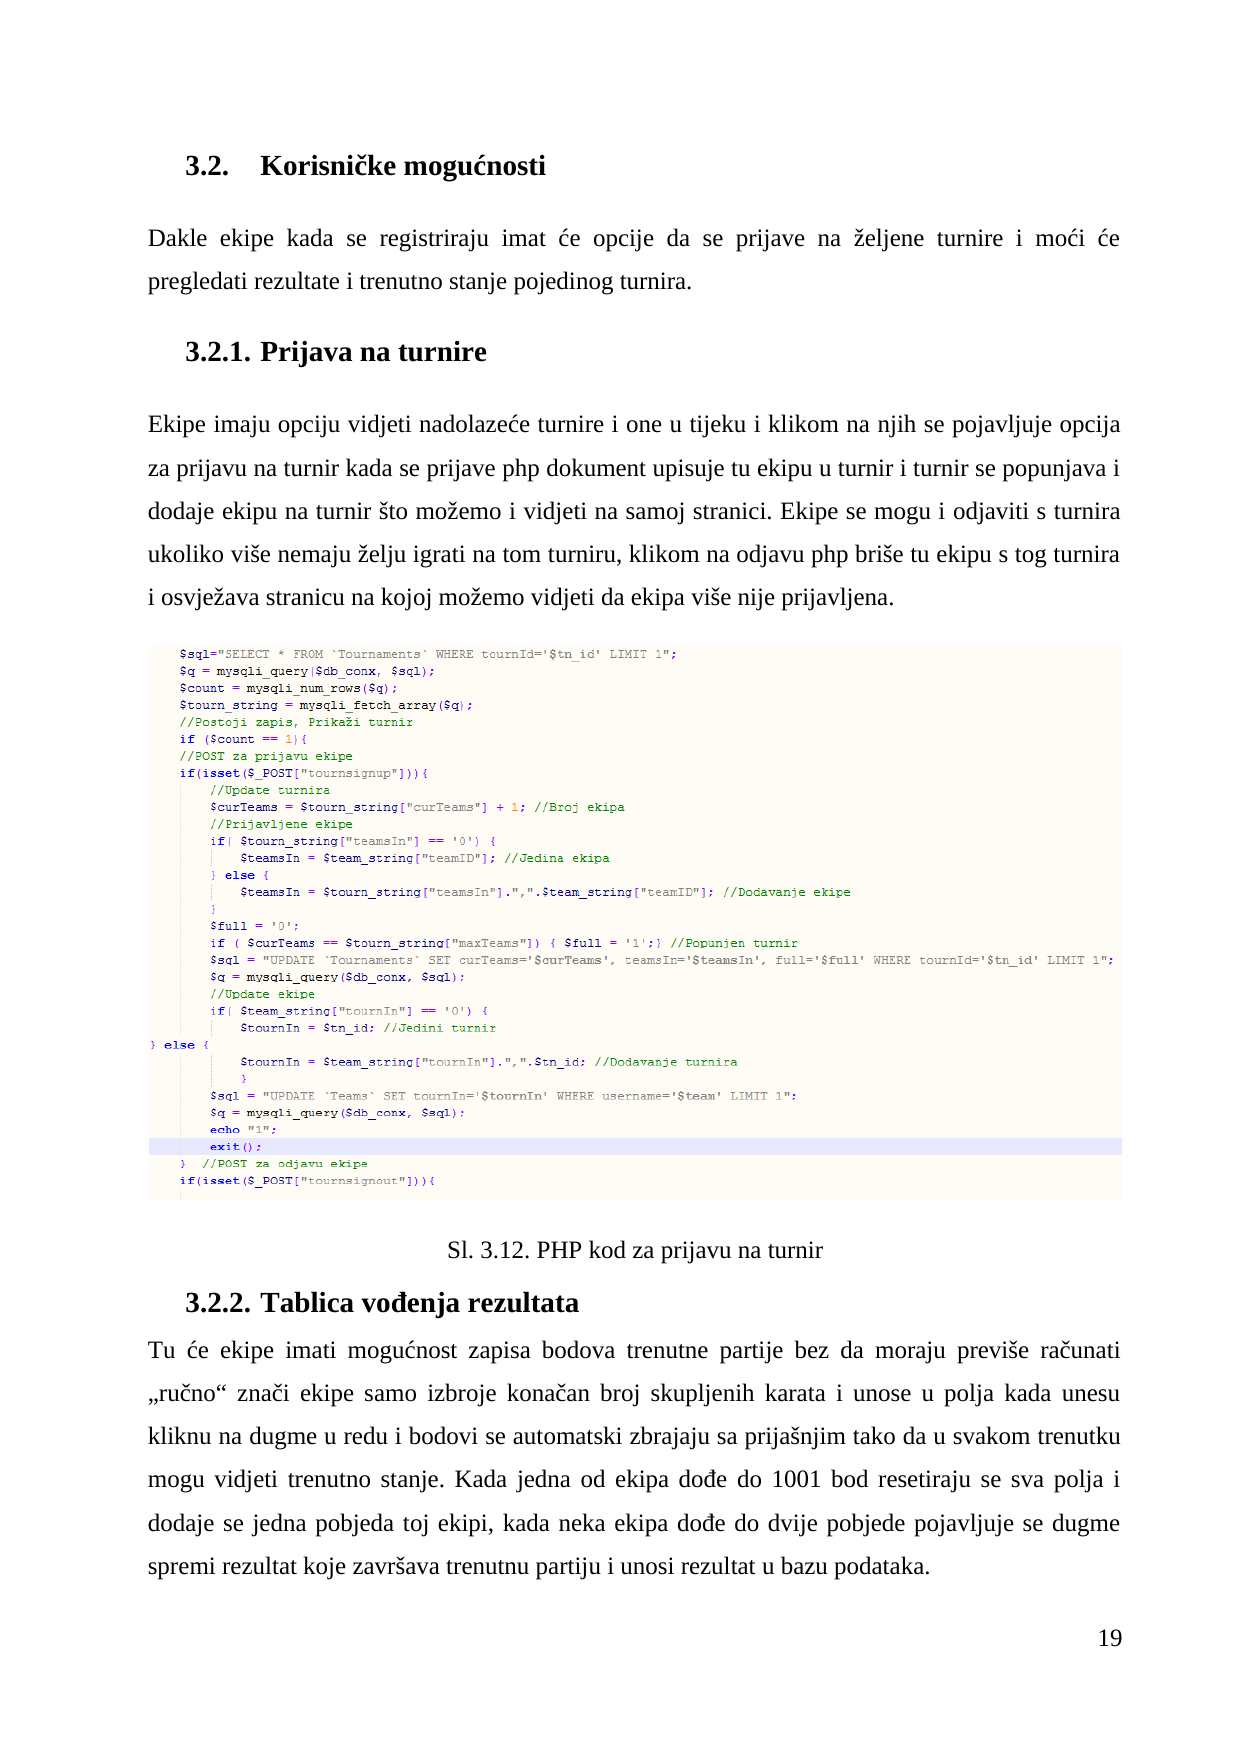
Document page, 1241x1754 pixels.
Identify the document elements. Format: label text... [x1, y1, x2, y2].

text Tu će ekipe imati mogućnost zapisa bodova trenutne partije bez da moraju previše računati „ručno“ znači ekipe samo izbroje konačan broj skupljenih karata i unose u polja kada unesu kliknu na dugme u redu i bodovi se automatski zbrajaju sa prijašnjim tako da u svakom trenutku mogu vidjeti trenutno stanje. Kada jedna od ekipa dođe do 1001 bod resetiraju se sva polja i dodaje se jedna pobjeda toj ekipi, kada neka ekipa dođe do dvije pobjede pojavljuje se dugme spremi rezultat koje završava trenutnu partiju i unosi rezultat u bazu podataka. [148, 1335, 1122, 1579]
text Dakle ekipe kada se registriraju imat će opcije da se prijave na željene turnire i moći će pregledati rezultate i trenutno stanje pojedinog turnira. [148, 223, 1122, 295]
subtitle Prijava na turnire [185, 334, 1122, 368]
text Sl. 3.12. PHP kod za prijavu na turnir [148, 1235, 1122, 1264]
picture [147, 646, 1123, 1200]
subtitle Tablica vođenja rezultata [185, 1285, 1122, 1318]
text Ekipe imaju opciju vidjeti nadolazeće turnire i one u tijeku i klikom na njih se pojavljuje opcija za prijavu na turnir kada se prijave php dokument upisuje tu ekipu u turnir i turnir se popunjava i dodaje ekipu na turnir što možemo i vidjeti na samoj stranici. Ekipe se mogu i odjaviti s turnira ukoliko više nemaju želju igrati na tom turniru, klikom na odjavu php briše tu ekipu s tog turnira i osvježava stranicu na kojoj možemo vidjeti da ekipa više nije prijavljena. [148, 409, 1122, 611]
subtitle Korisničke mogućnosti [185, 148, 1122, 181]
